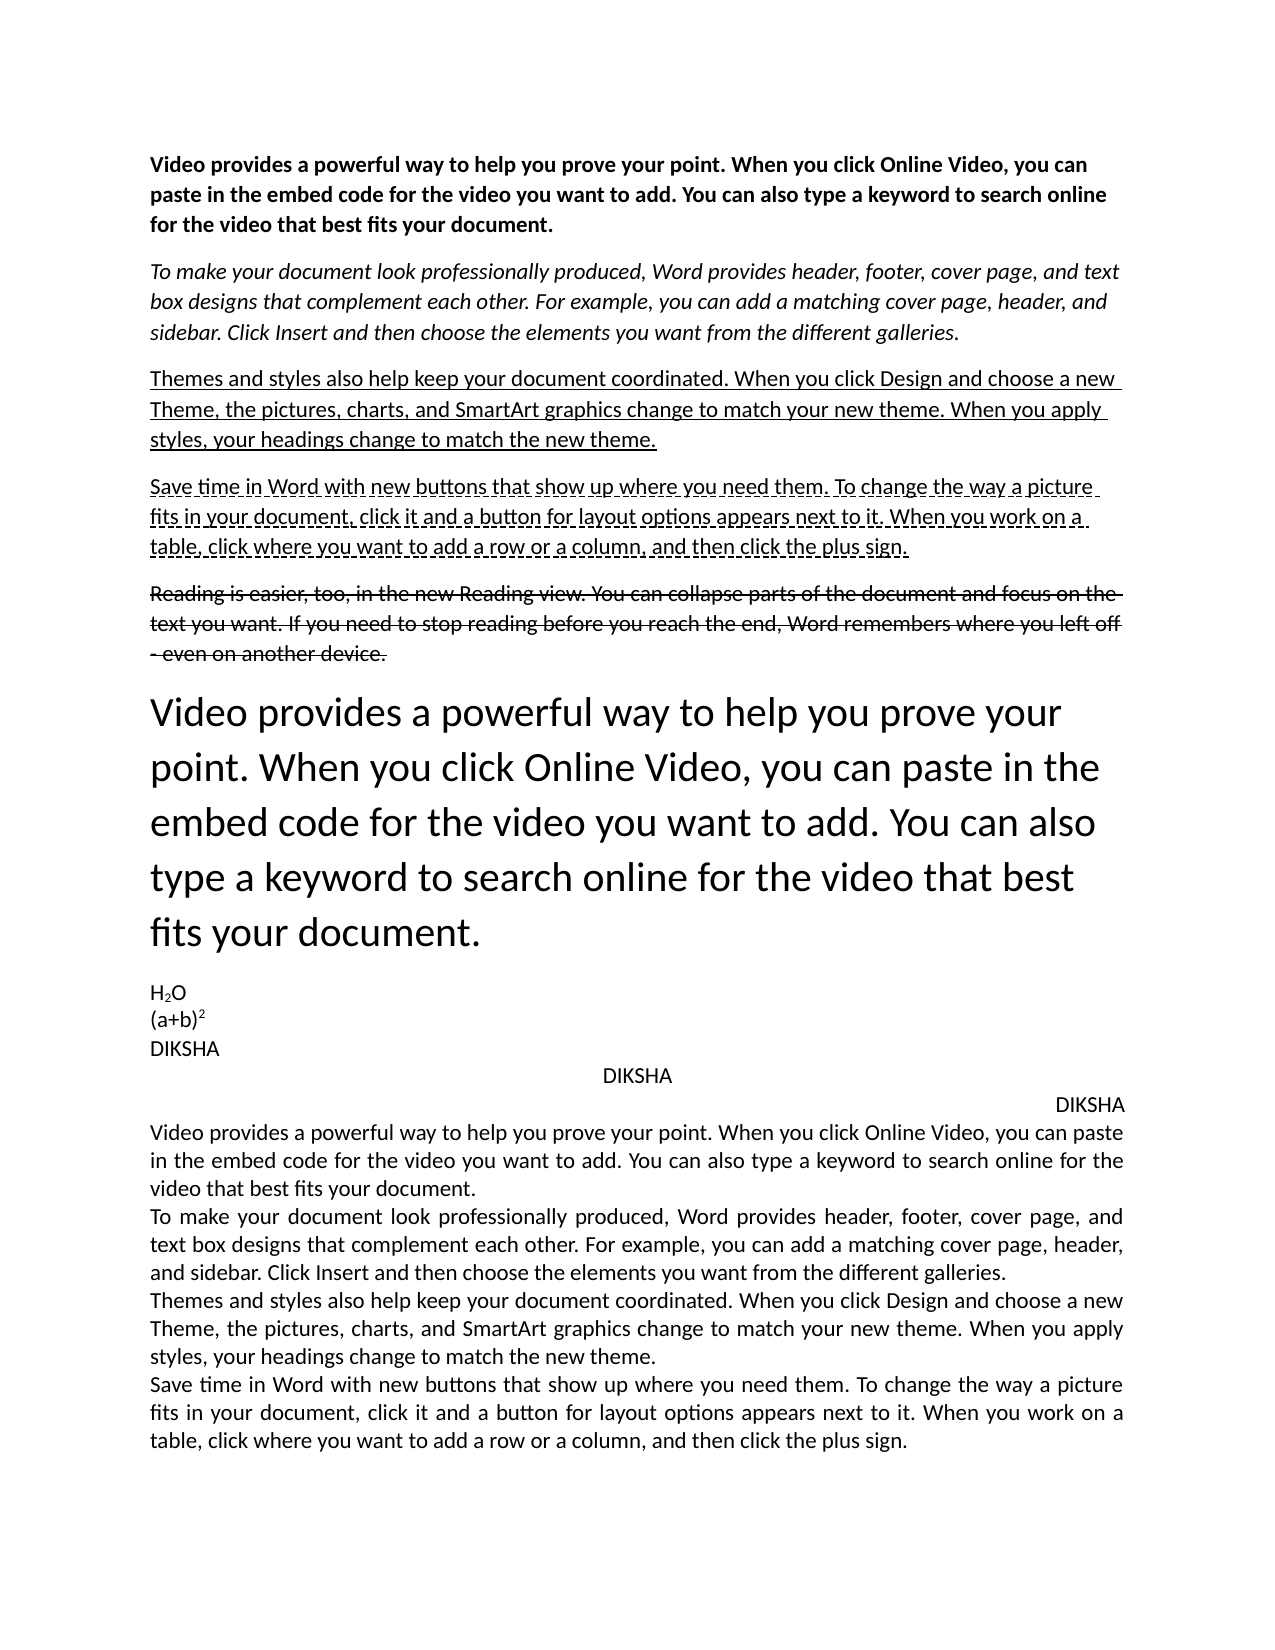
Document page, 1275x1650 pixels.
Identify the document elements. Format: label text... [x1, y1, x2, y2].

text Themes and styles also help keep your document coordinated. When you click Design and choose a new Theme, the pictures, charts, and SmartArt graphics change to match your new theme. When you apply styles, your headings change to match the new theme. [150, 1286, 1125, 1370]
text Reading is easier, too, in the new Reading view. You can collapse parts of the document and focus on the text you want. If you need to stop reading before you reach the end, Word remembers where you left off - even on another device. [150, 579, 1125, 668]
text (a+b)2 [150, 1006, 1125, 1034]
text Video provides a powerful way to help you prove your point. When you click Online Video, you can paste in the embed code for the video you want to add. You can also type a keyword to search online for the video that best fits your document. [150, 686, 1125, 957]
text DIKSHA [150, 1034, 1125, 1062]
text Save time in Word with new buttons that show up where you need them. To change the way a picture fits in your document, click it and a button for layout options appears next to it. When you work on a table, click where you want to add a row or a column, and then click the plus sign. [150, 1370, 1125, 1454]
text Themes and styles also help keep your document coordinated. When you click Design and choose a new Theme, the pictures, charts, and SmartArt graphics change to match your new theme. When you apply styles, your headings change to match the new theme. [150, 364, 1125, 453]
text DIKSHA [150, 1062, 1125, 1090]
text Video provides a powerful way to help you prove your point. When you click Online Video, you can paste in the embed code for the video you want to add. You can also type a keyword to search online for the video that best fits your document. [150, 1118, 1125, 1202]
text H2O [150, 978, 1125, 1006]
text Save time in Word with new buttons that show up where you need them. To change the way a picture fits in your document, click it and a button for layout options appears next to it. When you work on a table, click where you want to add a row or a column, and then click the plus sign. [150, 472, 1125, 560]
text DIKSHA [150, 1090, 1125, 1118]
text Video provides a powerful way to help you prove your point. When you click Online Video, you can paste in the embed code for the video you want to add. You can also type a keyword to search online for the video that best fits your document. [150, 150, 1125, 238]
